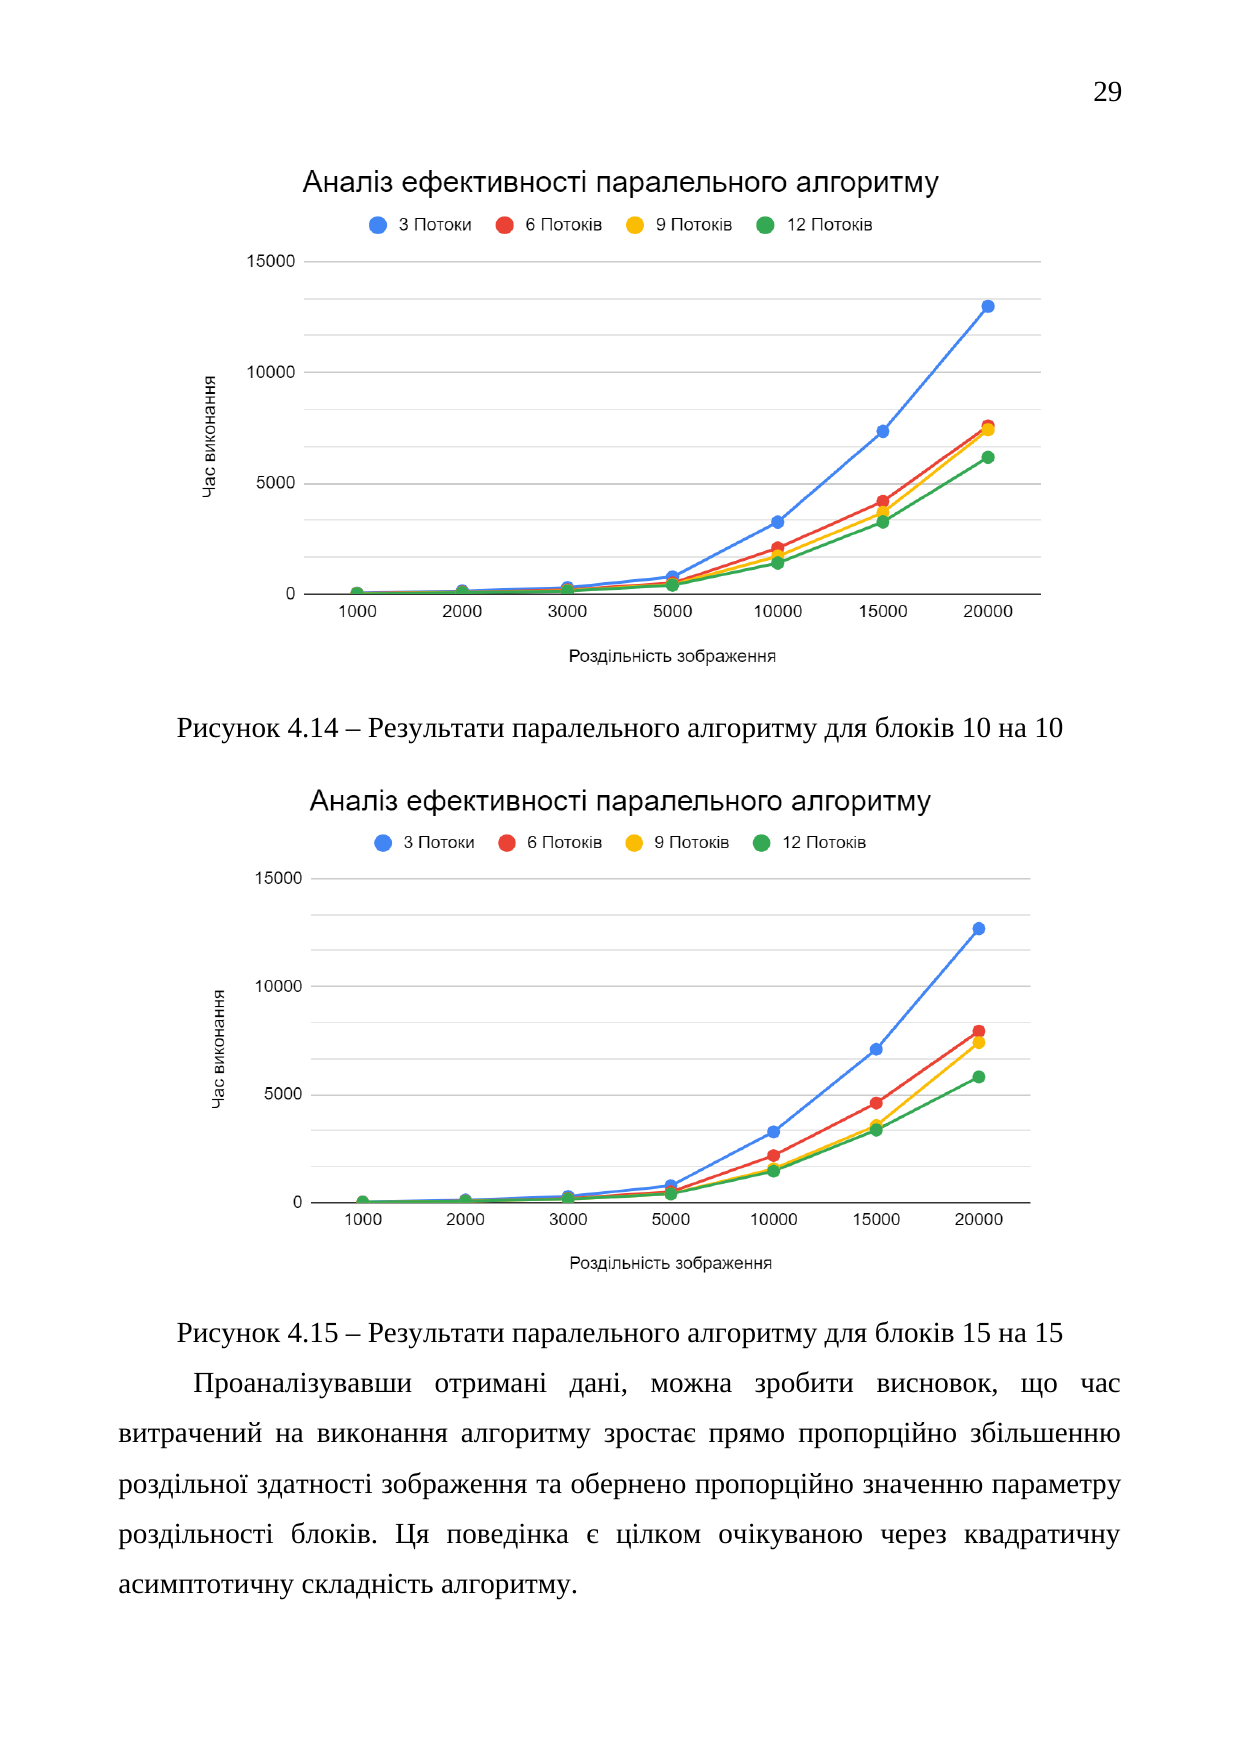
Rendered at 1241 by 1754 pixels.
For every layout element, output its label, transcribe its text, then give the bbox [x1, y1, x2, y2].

text Рисунок 4.14 – Результати паралельного алгоритму для блоків 10 на 10 [118, 710, 1122, 743]
text Проаналізувавши отримані дані, можна зробити висновок, що час витрачений на виконання алгоритму зростає прямо пропорційно збільшенню роздільної здатності зображення та обернено пропорційно значенню параметру роздільності блоків. Ця поведінка є цілком очікуваною через квадратичну асимптотичну складність алгоритму. [118, 1365, 1122, 1600]
text Рисунок 4.15 – Результати паралельного алгоритму для блоків 15 на 15 [118, 1315, 1122, 1348]
picture [173, 141, 1068, 693]
picture [183, 760, 1057, 1299]
